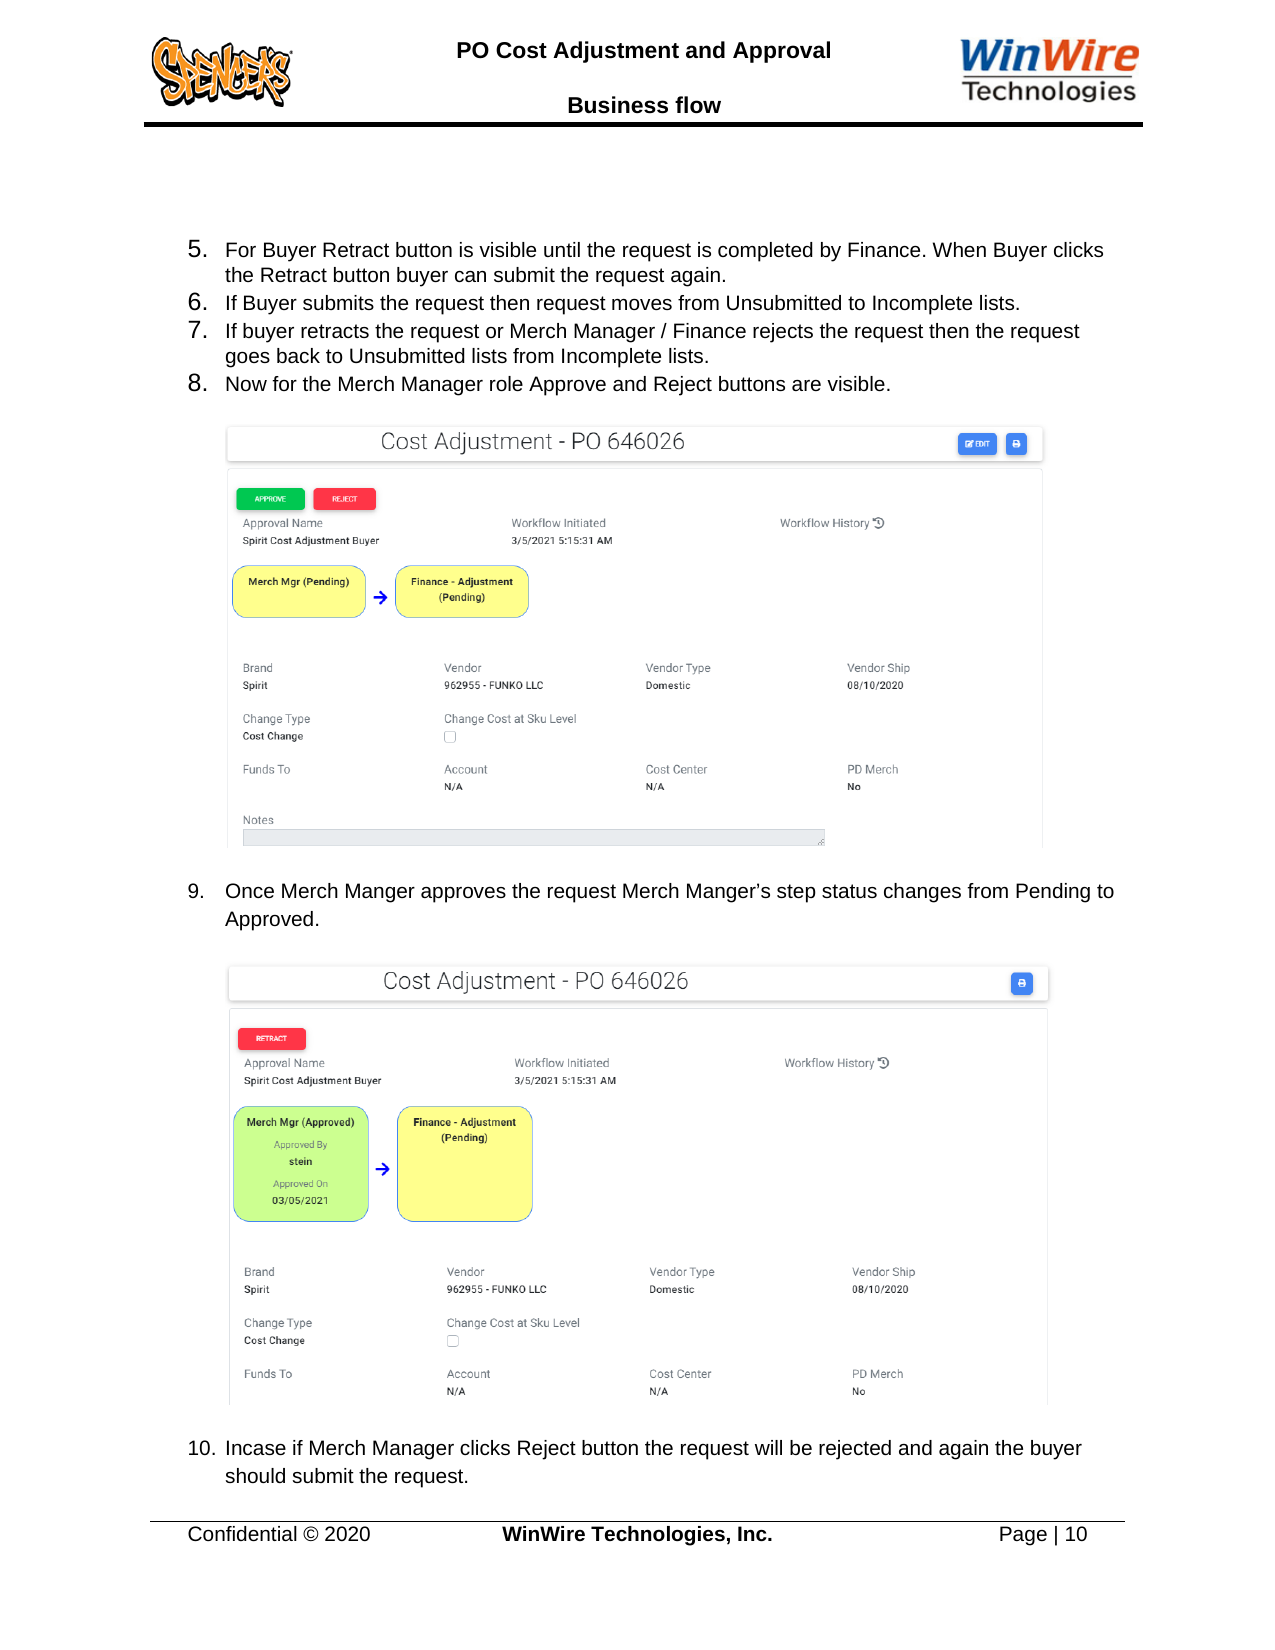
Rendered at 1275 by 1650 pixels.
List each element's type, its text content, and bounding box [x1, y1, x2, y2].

list Now for the Merch Manager role Approve and Reject buttons are visible. [187, 368, 1125, 397]
list Once Merch Manger approves the request Merch Manger’s step status changes from Pending to Approved. [187, 879, 1125, 931]
picture [959, 37, 1140, 103]
list If buyer retracts the request or Merch Manager / Finance rejects the request then the request goes back to Unsubmitted lists from Incomplete lists. [187, 315, 1125, 368]
list Incase if Merch Manager clicks Reject button the request will be rejected and again the buyer should submit the request. [187, 1436, 1125, 1487]
picture [225, 961, 1055, 1405]
picture [225, 424, 1059, 848]
picture [151, 37, 293, 107]
list If Buyer submits the request then request moves from Unsubmitted to Incomplete lists. [187, 286, 1125, 315]
list For Buyer Retract button is visible until the request is completed by Finance. When Buyer clicks the Retract button buyer can submit the request again. [187, 234, 1125, 286]
